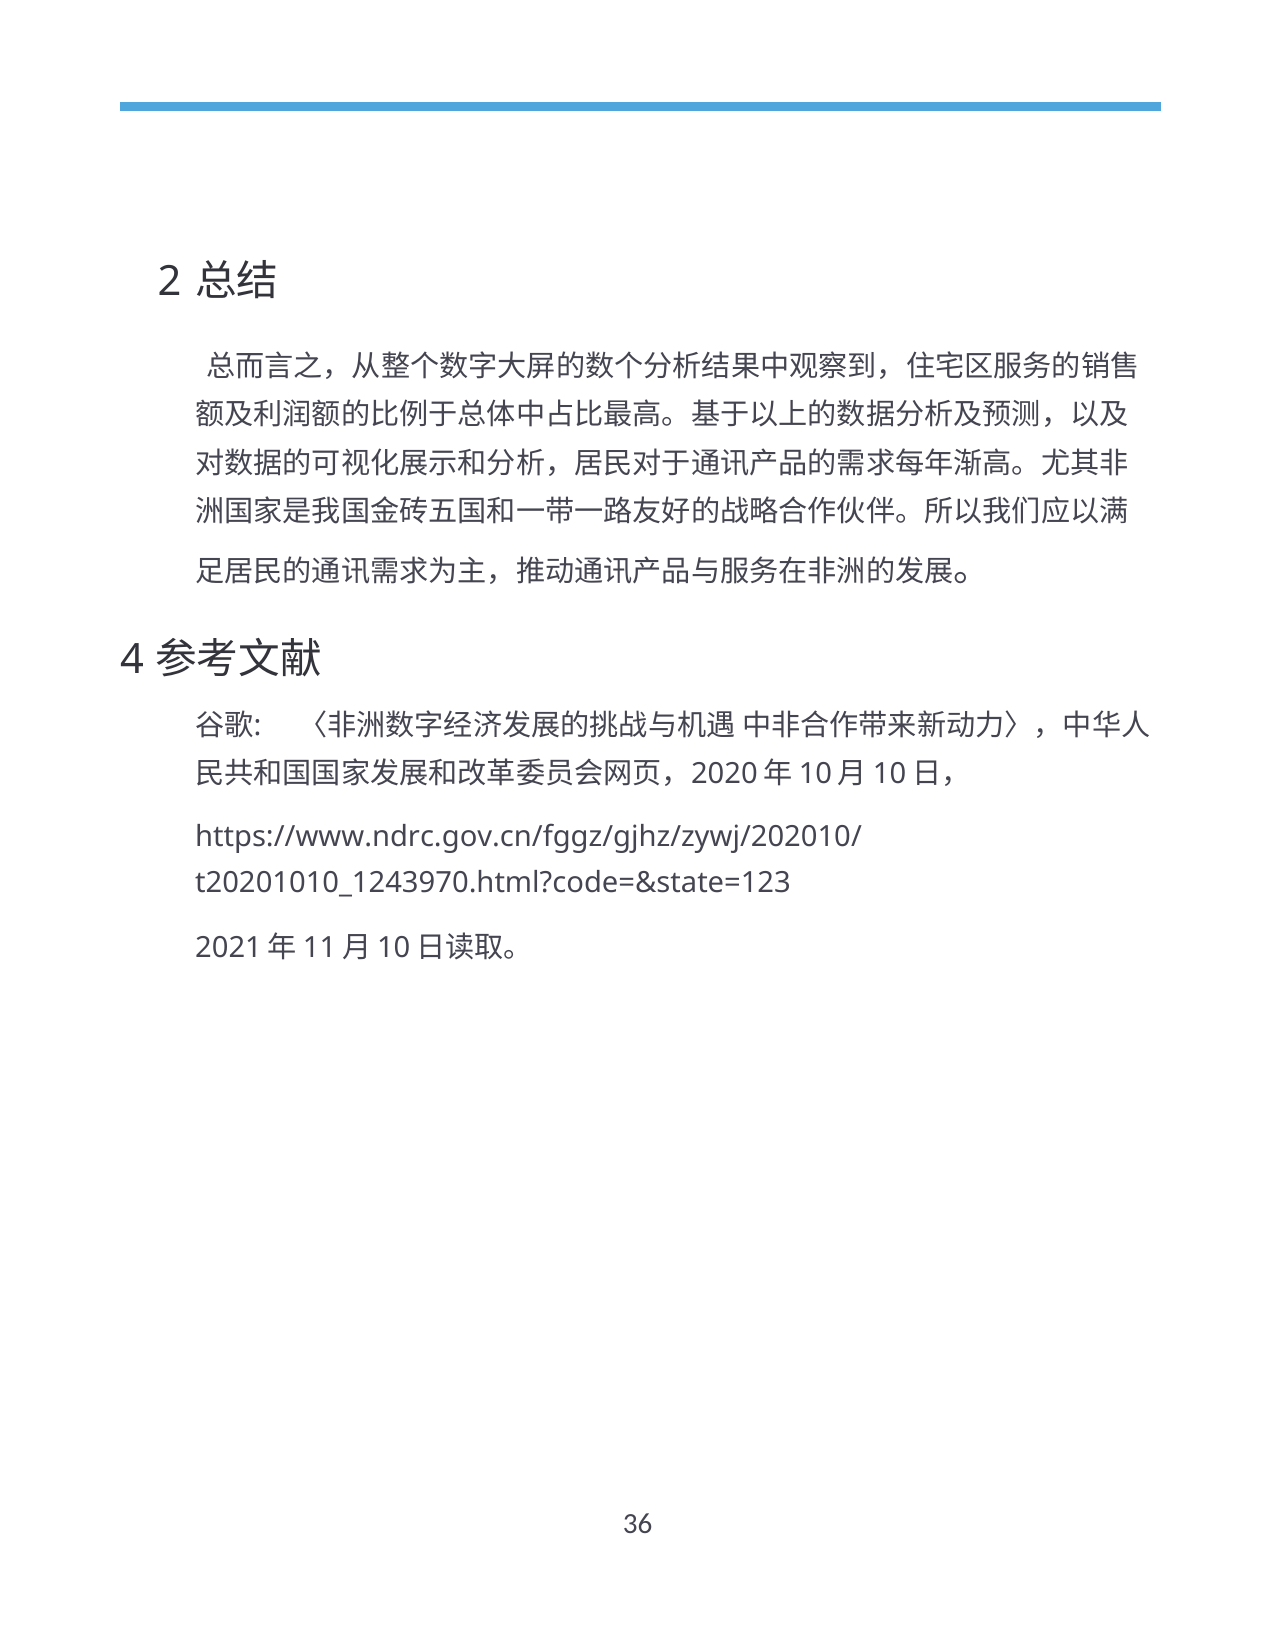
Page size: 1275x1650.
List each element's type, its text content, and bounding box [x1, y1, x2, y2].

text 谷歌: 〈非洲数字经济发展的挑战与机遇 中非合作带来新动力〉，中华人民共和国国家发展和改革委员会网页，2020年10月10日， [195, 701, 1155, 792]
subtitle 总而言之，从整个数字大屏的数个分析结果中观察到，住宅区服务的销售额及利润额的比例于总体中占比最高。基于以上的数据分析及预测，以及对数据的可视化展示和分析，居民对于通讯产品的需求每年渐高。尤其非洲国家是我国金砖五国和一带一路友好的战略合作伙伴。所以我们应以满足居民的通讯需求为主，推动通讯产品与服务在非洲的发展。 [195, 342, 1155, 592]
text https://www.ndrc.gov.cn/fggz/gjhz/zywj/202010/t20201010_1243970.html?code=&state=123 [195, 815, 1155, 901]
subtitle 总结 [157, 247, 1155, 308]
subtitle 4 参考文献 [120, 626, 1155, 686]
text 2021年11月10日读取。 [195, 923, 1155, 966]
